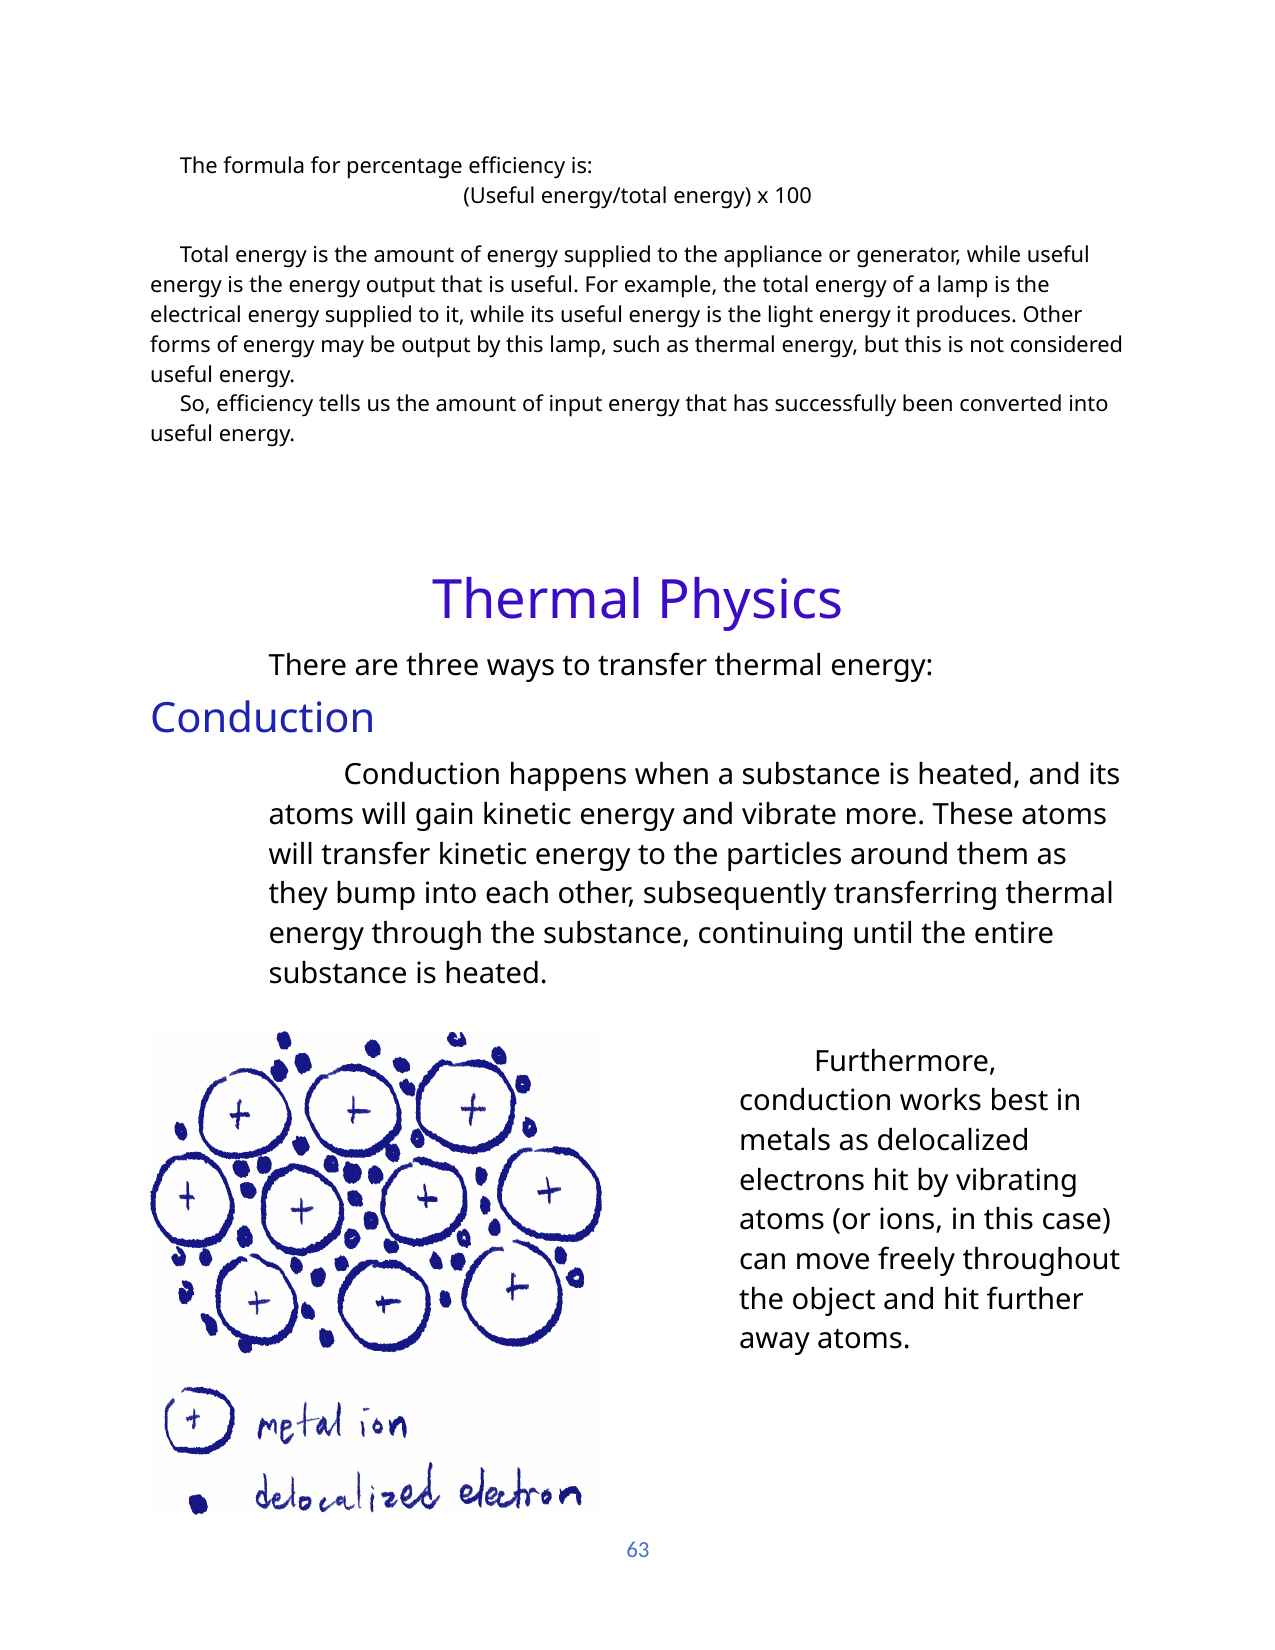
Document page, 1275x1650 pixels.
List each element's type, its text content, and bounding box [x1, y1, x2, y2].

text Total energy is the amount of energy supplied to the appliance or generator, while useful energy is the energy output that is useful. For example, the total energy of a lamp is the electrical energy supplied to it, while its useful energy is the light energy it produces. Other forms of energy may be output by this lamp, such as thermal energy, but this is not considered useful energy. [150, 239, 1125, 388]
text (Useful energy/total energy) x 100 [150, 180, 1125, 209]
text Furthermore, conduction works best in metals as delocalized electrons hit by vibrating atoms (or ions, in this case) can move freely throughout the object and hit further away atoms. [602, 1040, 1125, 1357]
subtitle Conduction [150, 688, 1125, 745]
picture [150, 1031, 602, 1515]
text There are three ways to transfer thermal energy: [268, 644, 1125, 684]
text So, efficiency tells us the amount of input energy that has successfully been converted into useful energy. [150, 388, 1125, 448]
text The formula for percentage efficiency is: [150, 150, 1125, 180]
text Conduction happens when a substance is heated, and its atoms will gain kinetic energy and vibrate more. These atoms will transfer kinetic energy to the particles around them as they bump into each other, subsequently transferring thermal energy through the substance, continuing until the entire substance is heated. [268, 754, 1125, 992]
subtitle Thermal Physics [150, 561, 1125, 634]
